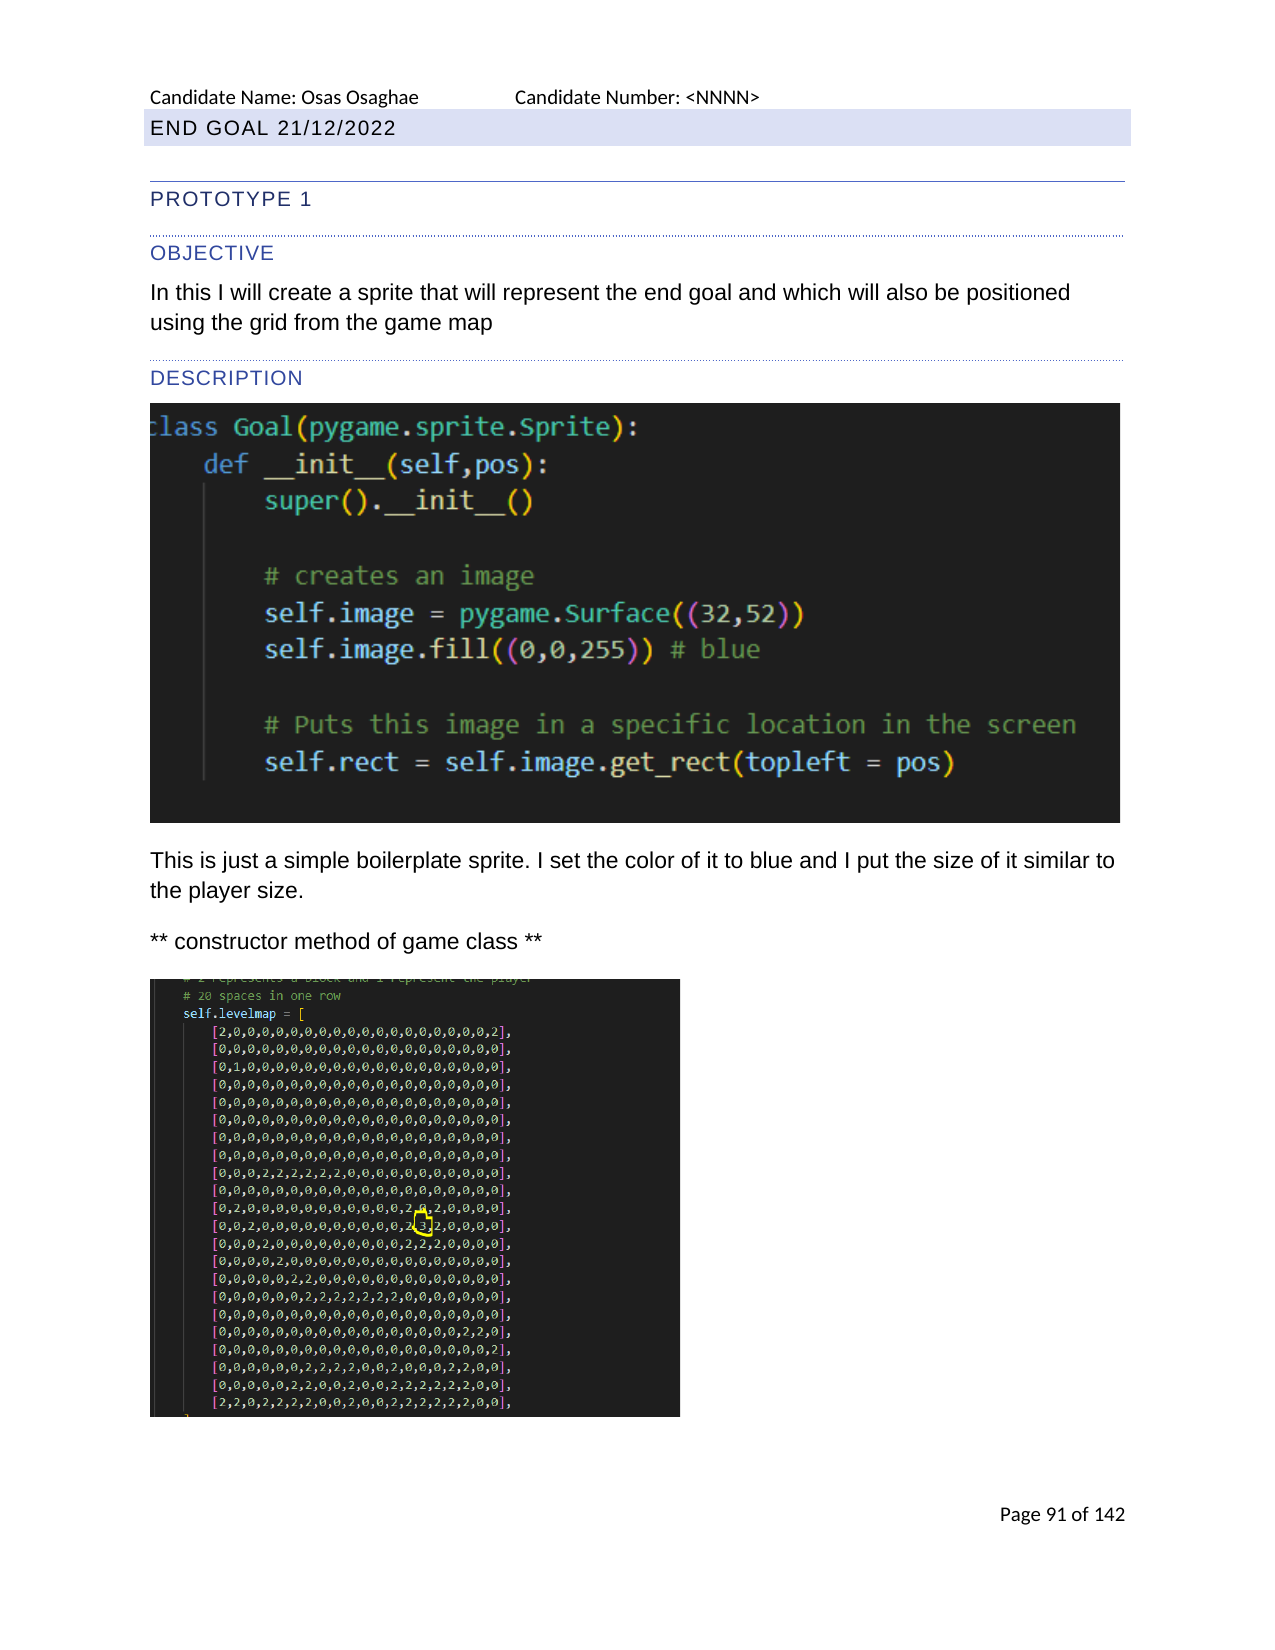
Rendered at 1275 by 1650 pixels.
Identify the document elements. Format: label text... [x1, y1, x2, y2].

text ** constructor method of game class ** [150, 928, 1125, 954]
subtitle Objective [150, 235, 1125, 264]
subtitle Description [150, 360, 1125, 389]
text In this I will create a sprite that will represent the end goal and which will also be positioned using the grid from the game map [150, 278, 1125, 335]
picture [150, 403, 1121, 823]
picture [150, 979, 680, 1417]
subtitle End Goal 21/12/2022 [150, 116, 1125, 140]
subtitle Prototype 1 [150, 182, 1125, 211]
text This is just a simple boilerplate sprite. I set the color of it to blue and I put the size of it similar to the player size. [150, 847, 1125, 903]
